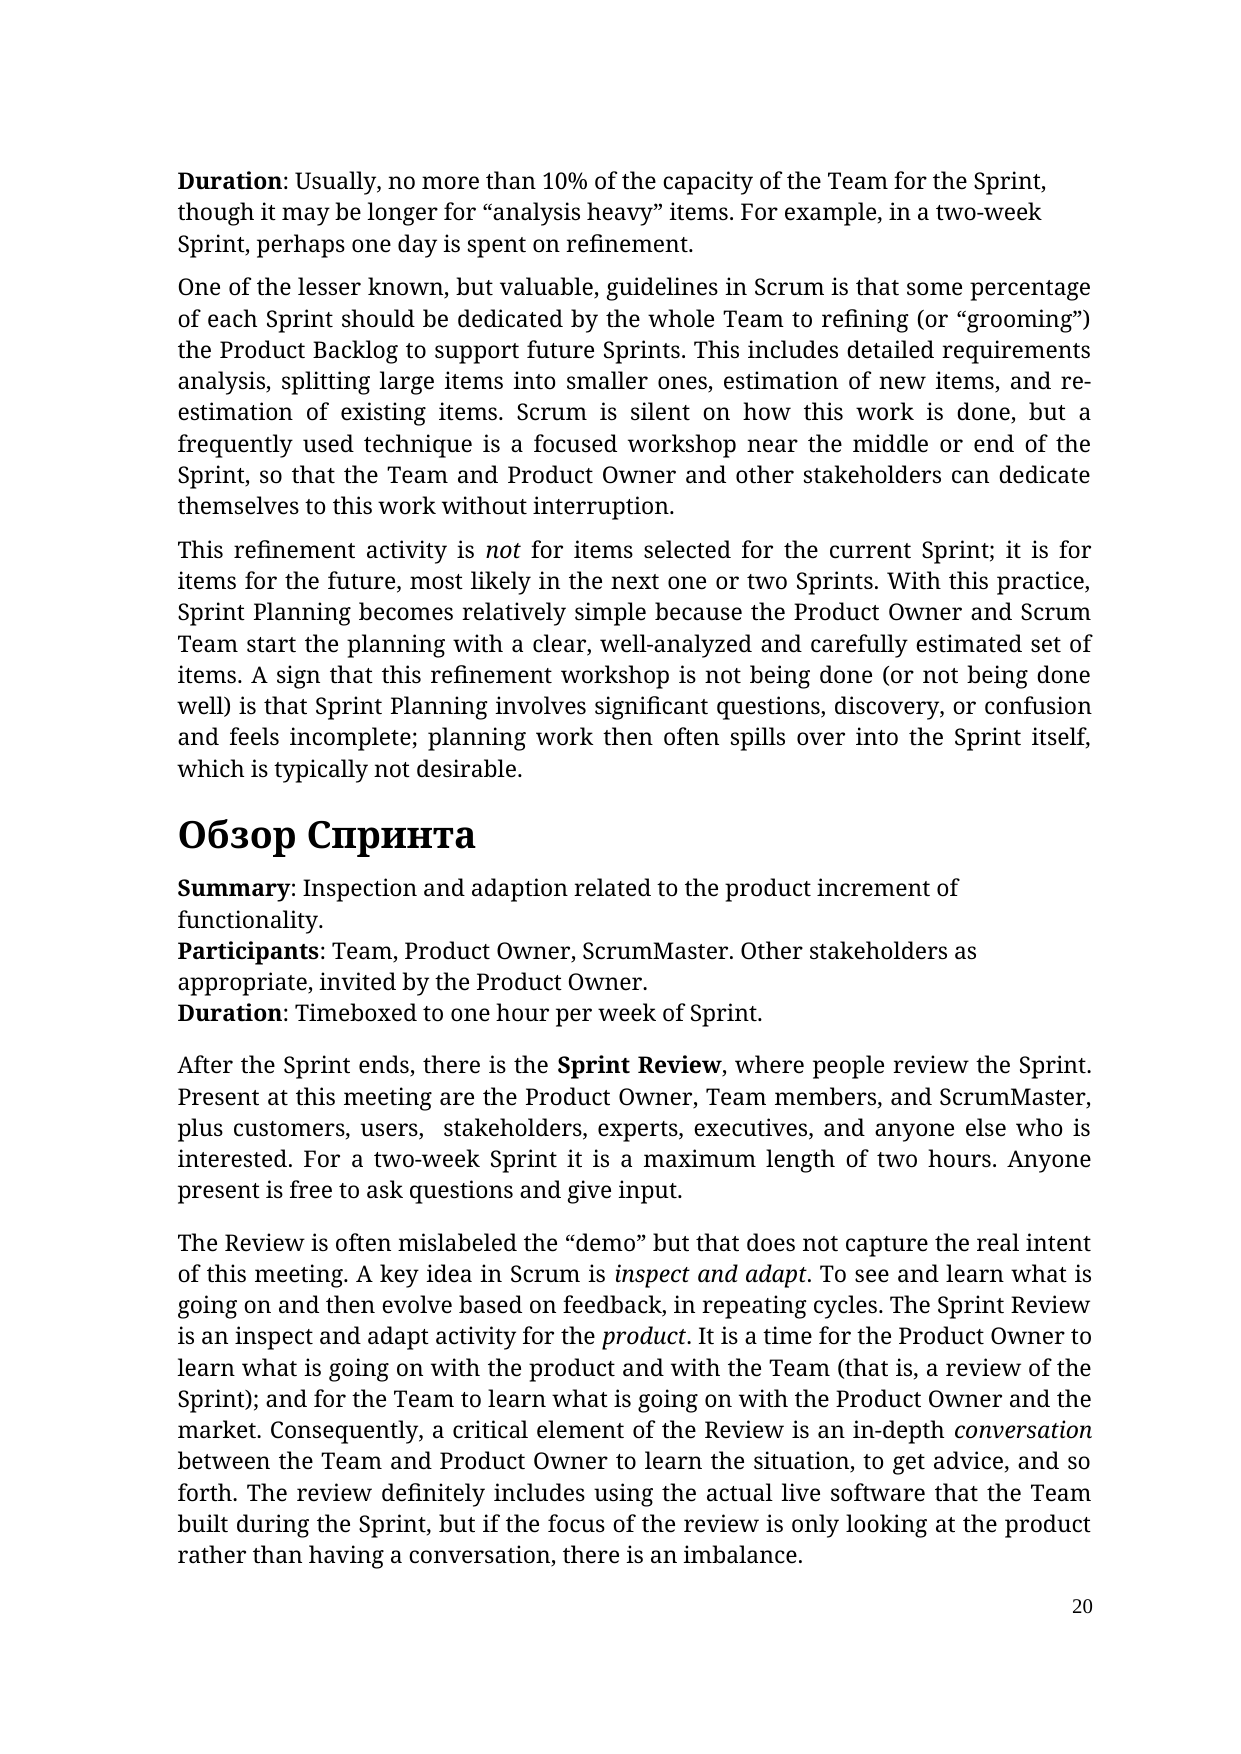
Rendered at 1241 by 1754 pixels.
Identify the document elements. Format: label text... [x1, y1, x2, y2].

text The Review is often mislabeled the “demo” but that does not capture the real intent of this meeting. A key idea in Scrum is inspect and adapt. To see and learn what is going on and then evolve based on feedback, in repeating cycles. The Sprint Review is an inspect and adapt activity for the product. It is a time for the Product Owner to learn what is going on with the product and with the Team (that is, a review of the Sprint); and for the Team to learn what is going on with the Product Owner and the market. Consequently, a critical element of the Review is an in-depth conversation between the Team and Product Owner to learn the situation, to get advice, and so forth. The review definitely includes using the actual live software that the Team built during the Sprint, but if the focus of the review is only looking at the product rather than having a conversation, there is an imbalance. [177, 1226, 1093, 1570]
text This refinement activity is not for items selected for the current Sprint; it is for items for the future, most likely in the next one or two Sprints. With this practice, Sprint Planning becomes relatively simple because the Product Owner and Scrum Team start the planning with a clear, well-analyzed and carefully estimated set of items. A sign that this refinement workshop is not being done (or not being done well) is that Sprint Planning involves significant questions, discovery, or confusion and feels incomplete; planning work then often spills over into the Sprint itself, which is typically not desirable. [177, 534, 1093, 784]
text One of the lesser known, but valuable, guidelines in Scrum is that some percentage of each Sprint should be dedicated by the whole Team to refining (or “grooming”) the Product Backlog to support future Sprints. This includes detailed requirements analysis, splitting large items into smaller ones, estimation of new items, and re-estimation of existing items. Scrum is silent on how this work is done, but a frequently used technique is a focused workshop near the middle or end of the Sprint, so that the Team and Product Owner and other stakeholders can dedicate themselves to this work without interruption. [177, 271, 1093, 521]
list Participants: Team, Product Owner, ScrumMaster. Other stakeholders as appropriate, invited by the Product Owner. [177, 935, 1093, 997]
list Duration: Timeboxed to one hour per week of Sprint. [177, 997, 1093, 1028]
list Summary: Inspection and adaption related to the product increment of functionality. [177, 872, 1093, 935]
subtitle Обзор Спринта [177, 809, 1093, 860]
list Duration: Usually, no more than 10% of the capacity of the Team for the Sprint, though it may be longer for “analysis heavy” items. For example, in a two-week Sprint, perhaps one day is spent on refinement. [177, 165, 1093, 259]
text After the Sprint ends, there is the Sprint Review, where people review the Sprint. Present at this meeting are the Product Owner, Team members, and ScrumMaster, plus customers, users, stakeholders, experts, executives, and anyone else who is interested. For a two-week Sprint it is a maximum length of two hours. Anyone present is free to ask questions and give input. [177, 1049, 1093, 1206]
